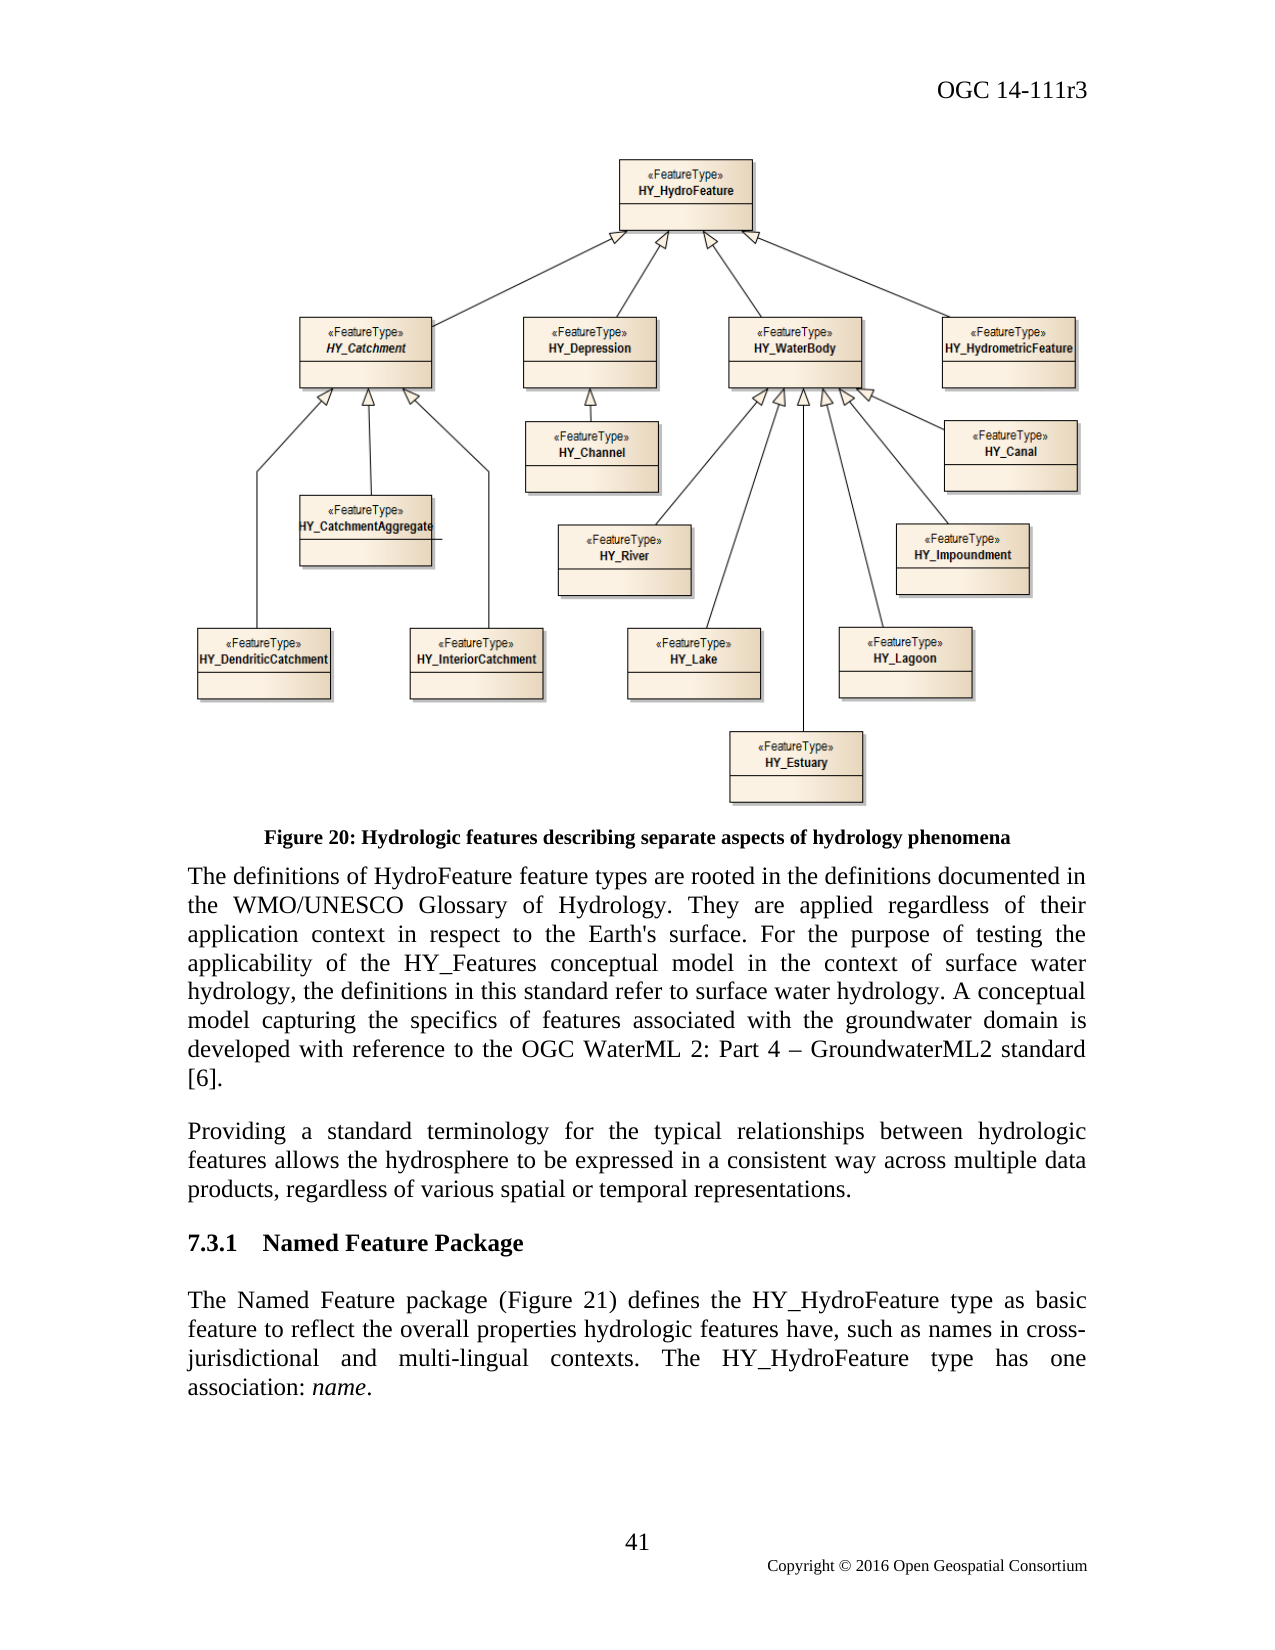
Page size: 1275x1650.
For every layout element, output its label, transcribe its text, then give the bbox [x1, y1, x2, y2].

text Providing a standard terminology for the typical relationships between hydrologic features allows the hydrosphere to be expressed in a consistent way across multiple data products, regardless of various spatial or temporal representations. [187, 1116, 1087, 1203]
text The Named Feature package (Figure 21) defines the HY_HydroFeature type as basic feature to reflect the overall properties hydrologic features have, such as names in cross-jurisdictional and multi-lingual contexts. The HY_HydroFeature type has one association: name. [187, 1286, 1087, 1401]
subtitle Named Feature Package [187, 1228, 1087, 1256]
text The definitions of HydroFeature feature types are rooted in the definitions documented in the WMO/UNESCO Glossary of Hydrology. They are applied regardless of their application context in respect to the Earth's surface. For the purpose of testing the applicability of the HY_Features conceptual model in the context of surface water hydrology, the definitions in this standard refer to surface water hydrology. A conceptual model capturing the specifics of features associated with the groundwater domain is developed with reference to the OGC WaterML 2: Part 4 – GroundwaterML2 standard [6]. [187, 861, 1087, 1091]
picture [187, 150, 1088, 813]
